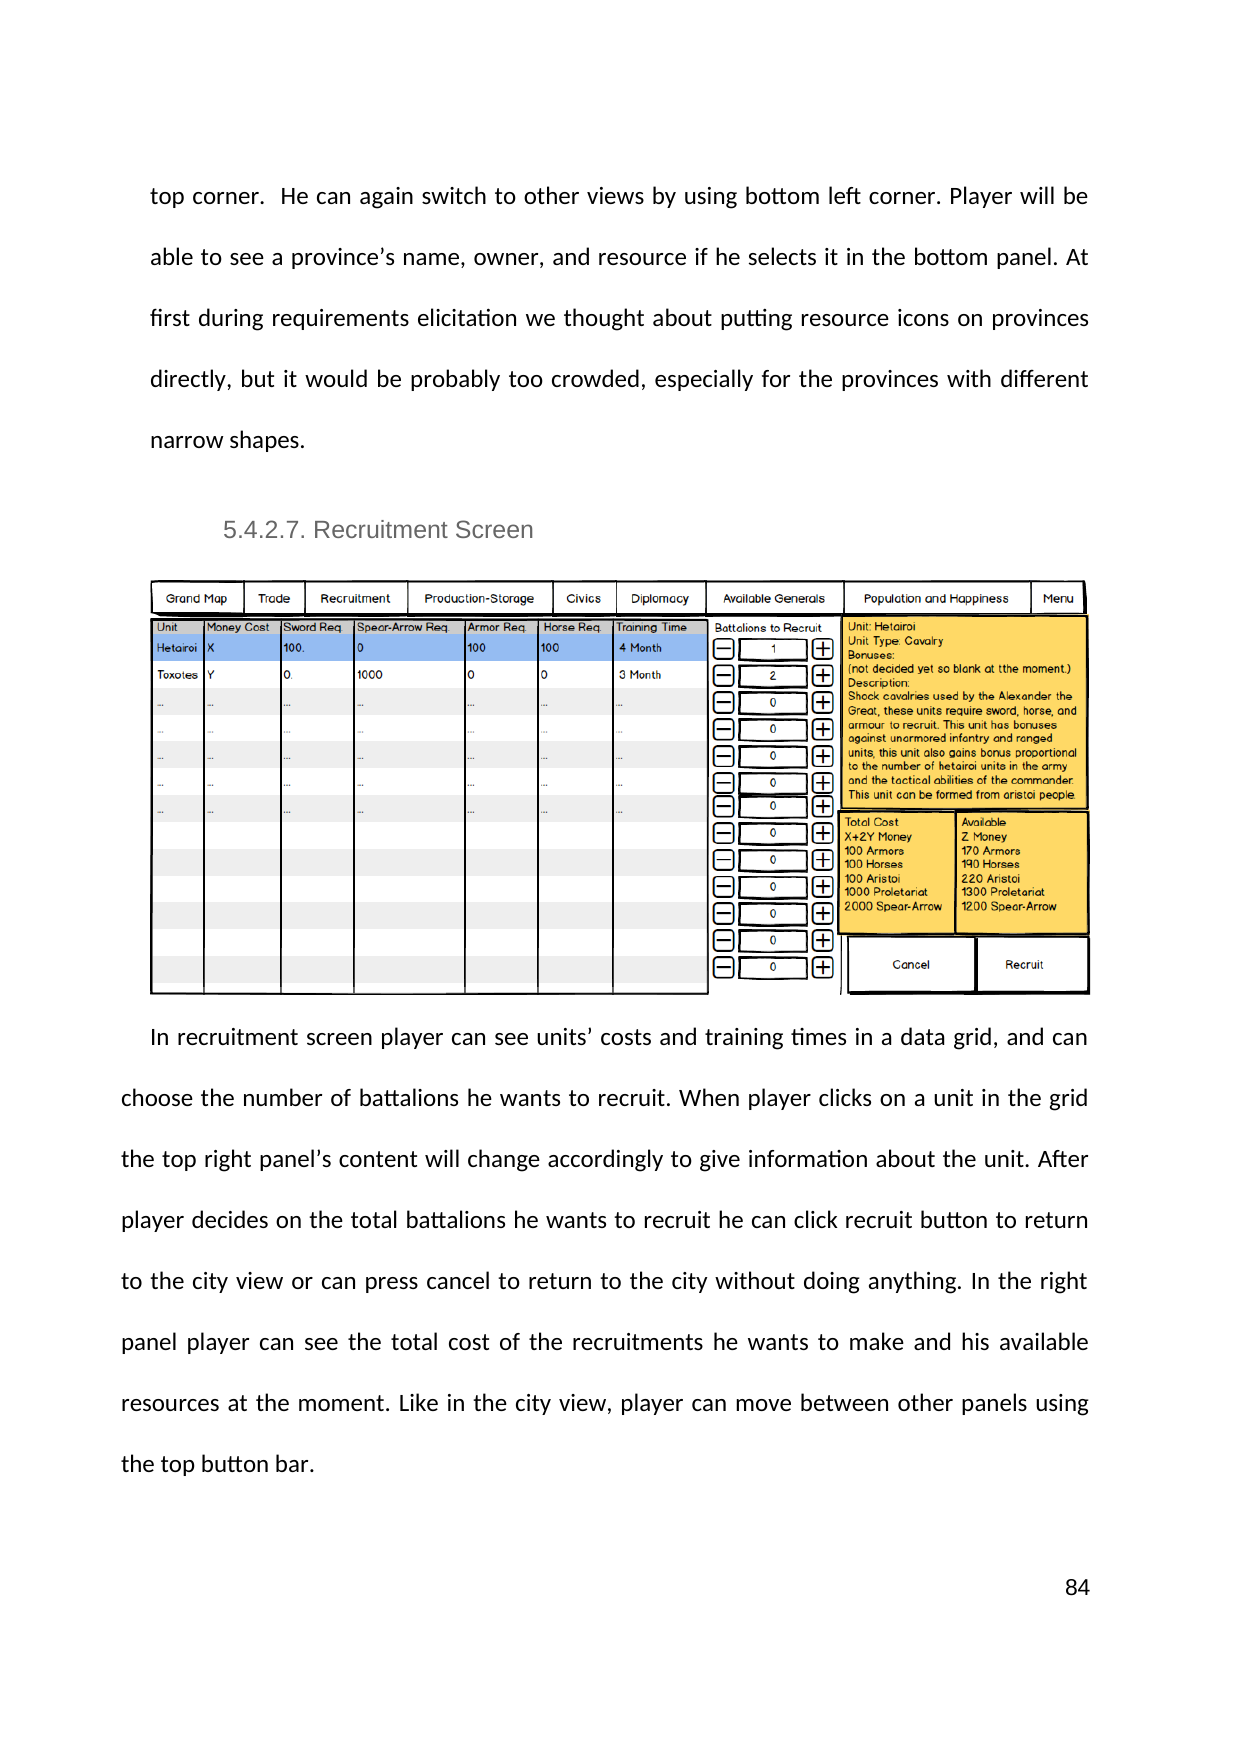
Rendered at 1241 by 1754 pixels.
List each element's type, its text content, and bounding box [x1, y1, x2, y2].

subtitle 5.4.2.7. Recruitment Screen [150, 514, 1090, 543]
text In recruitment screen player can see units’ costs and training times in a data grid, and can choose the number of battalions he wants to recruit. When player clicks on a unit in the grid the top right panel’s content will change accordingly to give information about the unit. After player decides on the total battalions he wants to recruit he can click recruit button to return to the city view or can press cancel to return to the city without doing anything. In the right panel player can see the total cost of the recruitments he wants to make and his available resources at the moment. Like in the city view, player can move between other panels using the top button bar. [121, 1021, 1090, 1479]
picture [150, 580, 1091, 995]
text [150, 180, 1090, 455]
